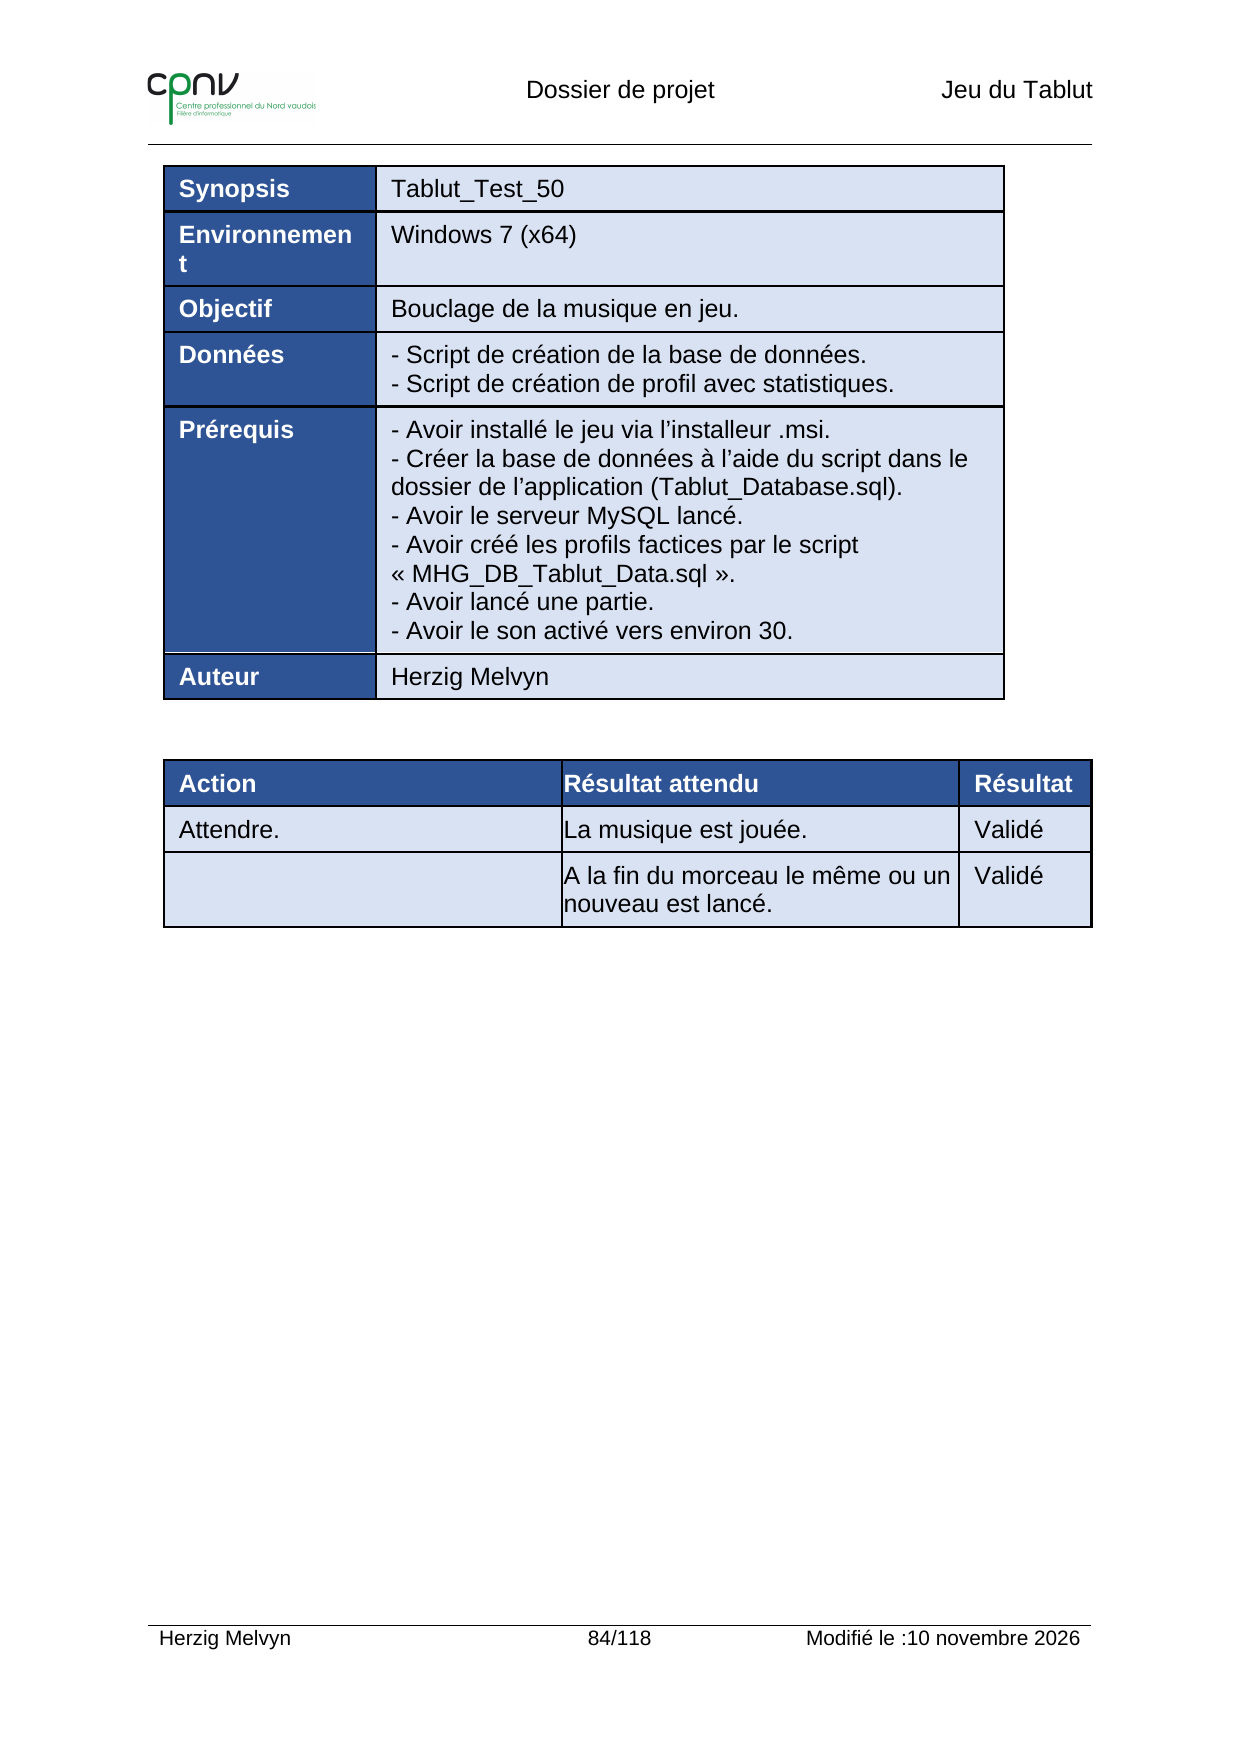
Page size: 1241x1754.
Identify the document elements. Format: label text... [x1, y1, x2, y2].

picture [147, 73, 316, 125]
table_cell Validé [960, 853, 1090, 926]
table_cell Données [165, 333, 375, 405]
table_cell Herzig Melvyn [377, 655, 1003, 698]
table_cell La musique est jouée. [563, 807, 958, 851]
table_cell Windows 7 (x64) [377, 213, 1003, 285]
table_cell [165, 853, 561, 926]
table_cell Bouclage de la musique en jeu. [377, 287, 1003, 331]
table_cell - Script de création de la base de données. - Script de création de profil avec statistiques. [377, 333, 1003, 405]
table_cell Environnement [165, 213, 375, 285]
table_cell Auteur [165, 655, 375, 698]
table_header Tablut_Test_50 [377, 167, 1003, 210]
table_cell - Avoir installé le jeu via l’installeur .msi. - Créer la base de données à l’aide du script dans le dossier de l’application (Tablut_Database.sql). - Avoir le serveur MySQL lancé. - Avoir créé les profils factices par le script « MHG_DB_Tablut_Data.sql ». - Avoir lancé une partie. - Avoir le son activé vers environ 30. [377, 408, 1003, 652]
table_header Action [165, 761, 561, 805]
table_header Résultat attendu [563, 761, 958, 805]
table_header Résultat [960, 761, 1090, 805]
table_header Synopsis [165, 167, 375, 210]
table_cell Validé [960, 807, 1090, 851]
table_cell Attendre. [165, 807, 561, 851]
table_cell Objectif [165, 287, 375, 331]
table_cell A la fin du morceau le même ou un nouveau est lancé. [563, 853, 958, 926]
table_cell Prérequis [165, 408, 375, 652]
